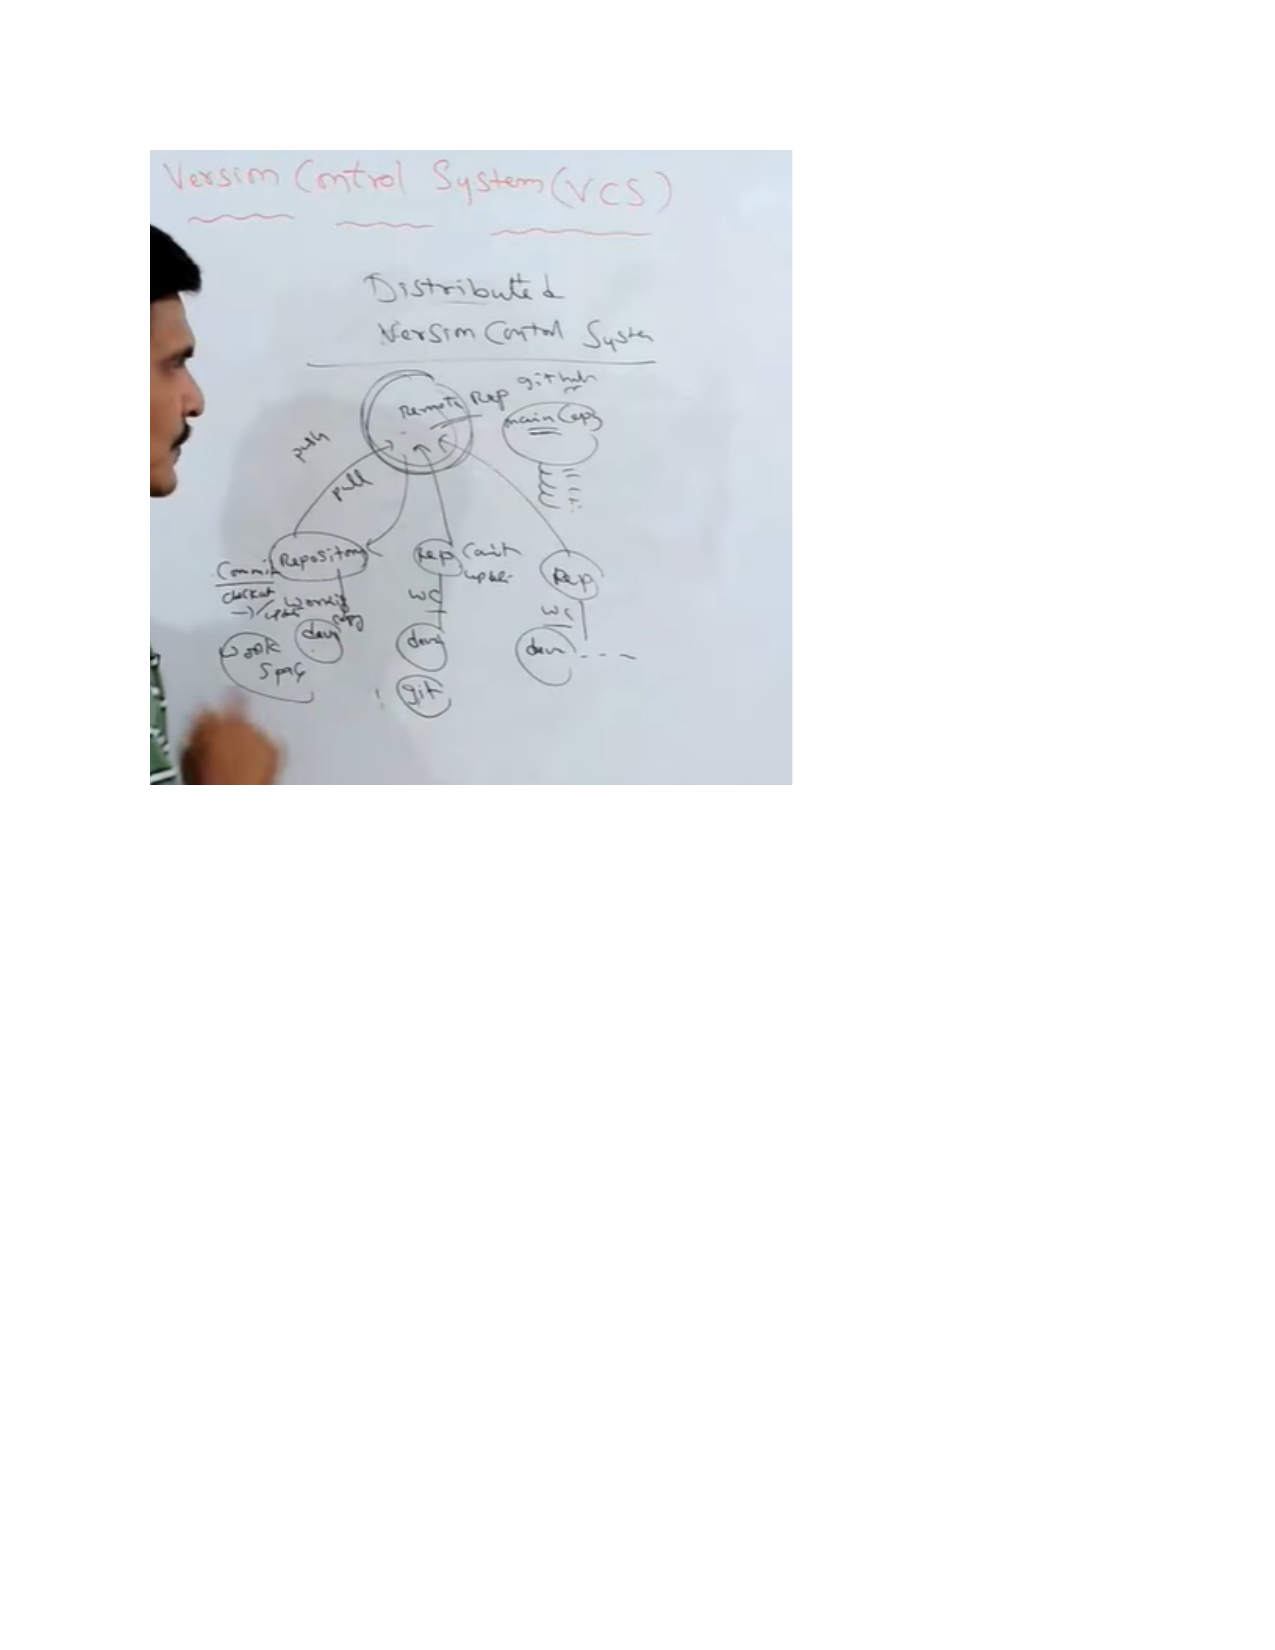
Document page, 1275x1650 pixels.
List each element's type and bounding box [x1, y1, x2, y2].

picture [150, 150, 793, 785]
